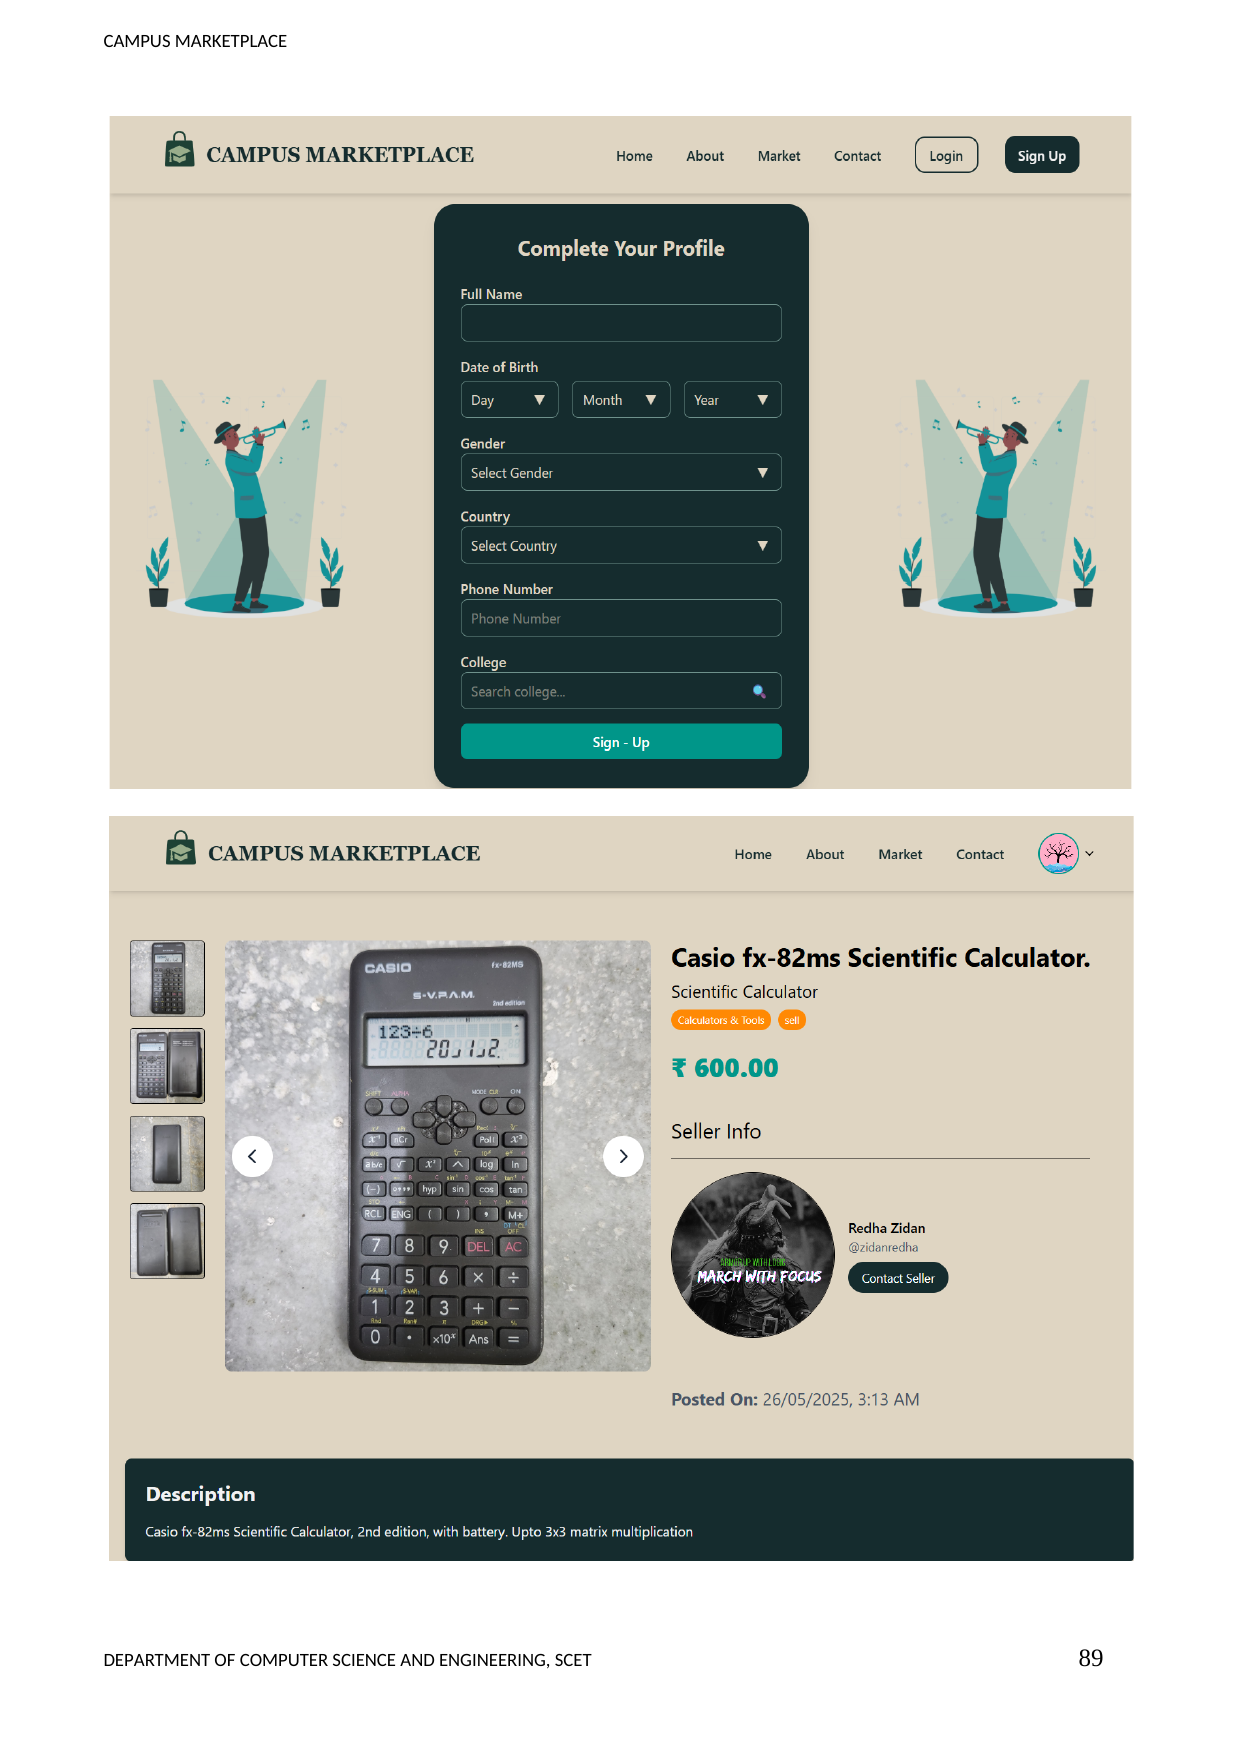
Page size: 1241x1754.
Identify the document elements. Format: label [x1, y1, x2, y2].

picture [109, 116, 1132, 789]
picture [109, 816, 1134, 1561]
